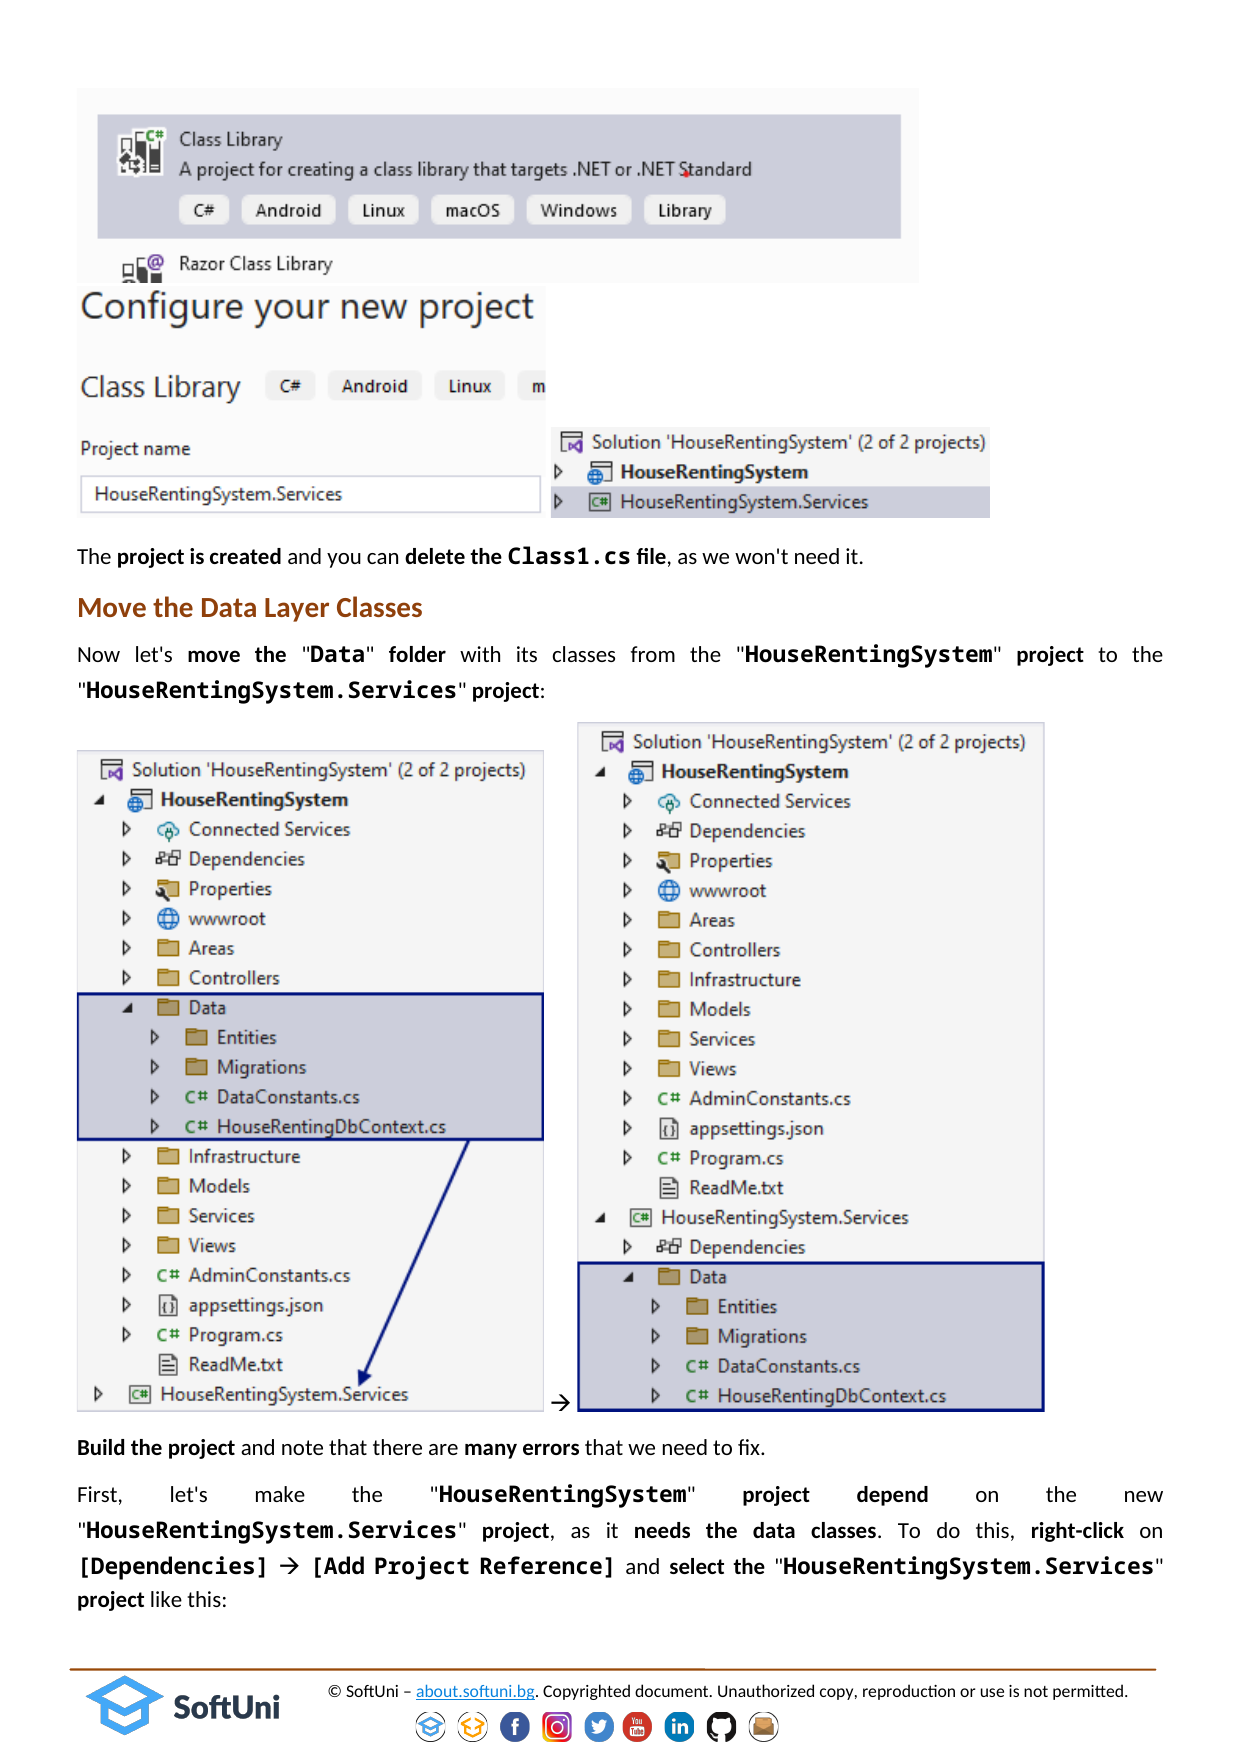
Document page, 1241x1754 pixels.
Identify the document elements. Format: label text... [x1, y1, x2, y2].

picture [664, 1712, 671, 1720]
picture [686, 1735, 694, 1742]
picture [500, 1712, 530, 1742]
picture [664, 1733, 673, 1742]
picture [415, 1712, 446, 1742]
picture [748, 1712, 779, 1742]
picture [457, 1712, 488, 1742]
picture [79, 1671, 286, 1741]
picture [550, 427, 990, 518]
text The project is created and you can delete the Class1.cs file, as we won't need it. [77, 540, 1163, 571]
picture [577, 722, 1045, 1412]
picture [622, 1712, 652, 1742]
picture [584, 1712, 614, 1742]
text First, let's make the "HouseRentingSystem" project depend on the new "HouseRentingSystem.Services" project, as it needs the data classes. To do this, right-click on [Dependencies] [Add Project Reference] and select the "HouseRentingSystem.Services" project like this: [77, 1478, 1163, 1613]
text Now let's move the "Data" folder with its classes from the "HouseRentingSystem" project to the "HouseRentingSystem.Services" project: [77, 638, 1163, 705]
text Build the project and note that there are many errors that we need to fix. [77, 1433, 1163, 1461]
picture [76, 750, 544, 1412]
picture [76, 286, 546, 518]
picture [678, 1724, 688, 1733]
picture [76, 88, 919, 283]
picture [706, 1712, 737, 1742]
subtitle Move the Data Layer Classes [77, 589, 1163, 624]
picture [542, 1712, 572, 1742]
